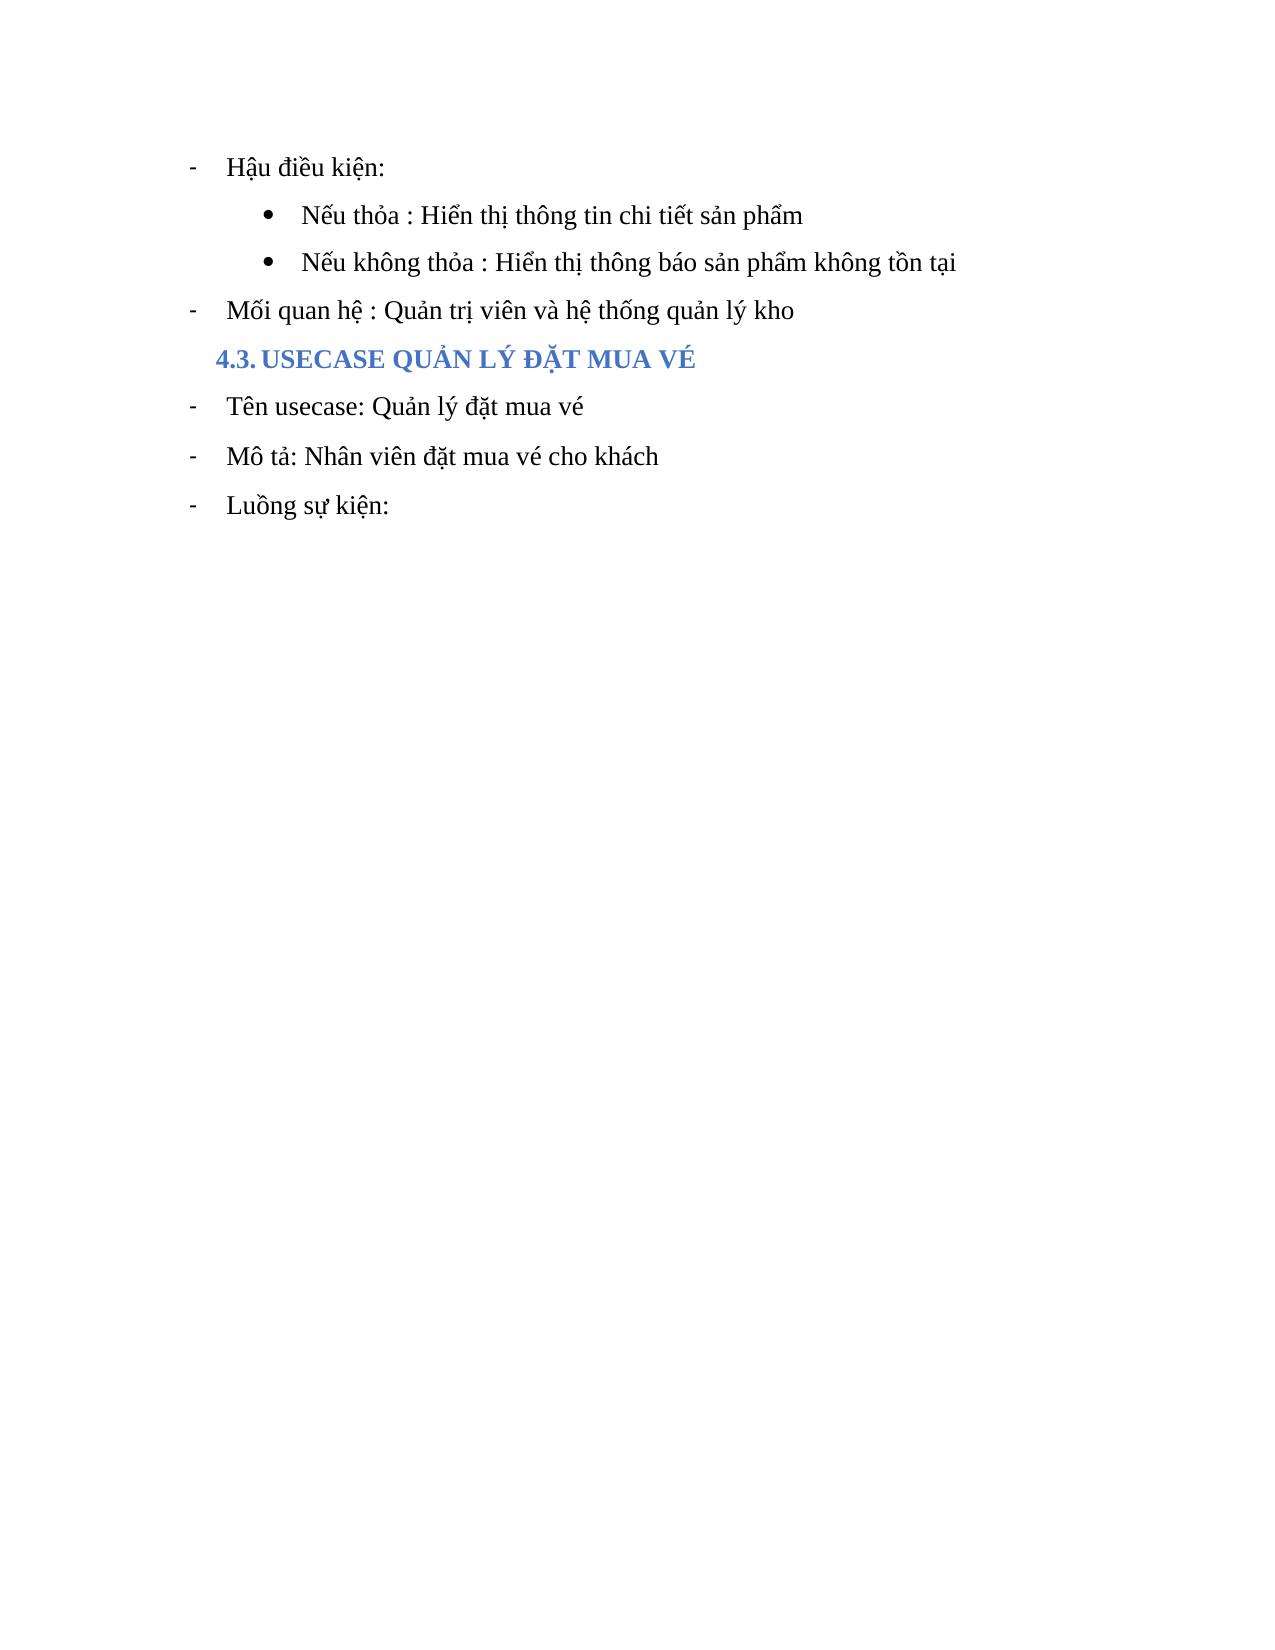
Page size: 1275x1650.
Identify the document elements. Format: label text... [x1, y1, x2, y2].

list Mô tả: Nhân viên đặt mua vé cho khách [188, 439, 1106, 472]
list Nếu thỏa : Hiển thị thông tin chi tiết sản phẩm [263, 199, 1106, 231]
list USECASE QUẢN LÝ ĐẶT MUA VÉ [216, 343, 1106, 374]
list Nếu không thỏa : Hiển thị thông báo sản phẩm không tồn tại [263, 246, 1106, 278]
list Hậu điều kiện: [188, 150, 1106, 183]
list Luồng sự kiện: [188, 488, 1106, 521]
list Tên usecase: Quản lý đặt mua vé [188, 389, 1106, 422]
list Mối quan hệ : Quản trị viên và hệ thống quản lý kho [188, 293, 1106, 326]
